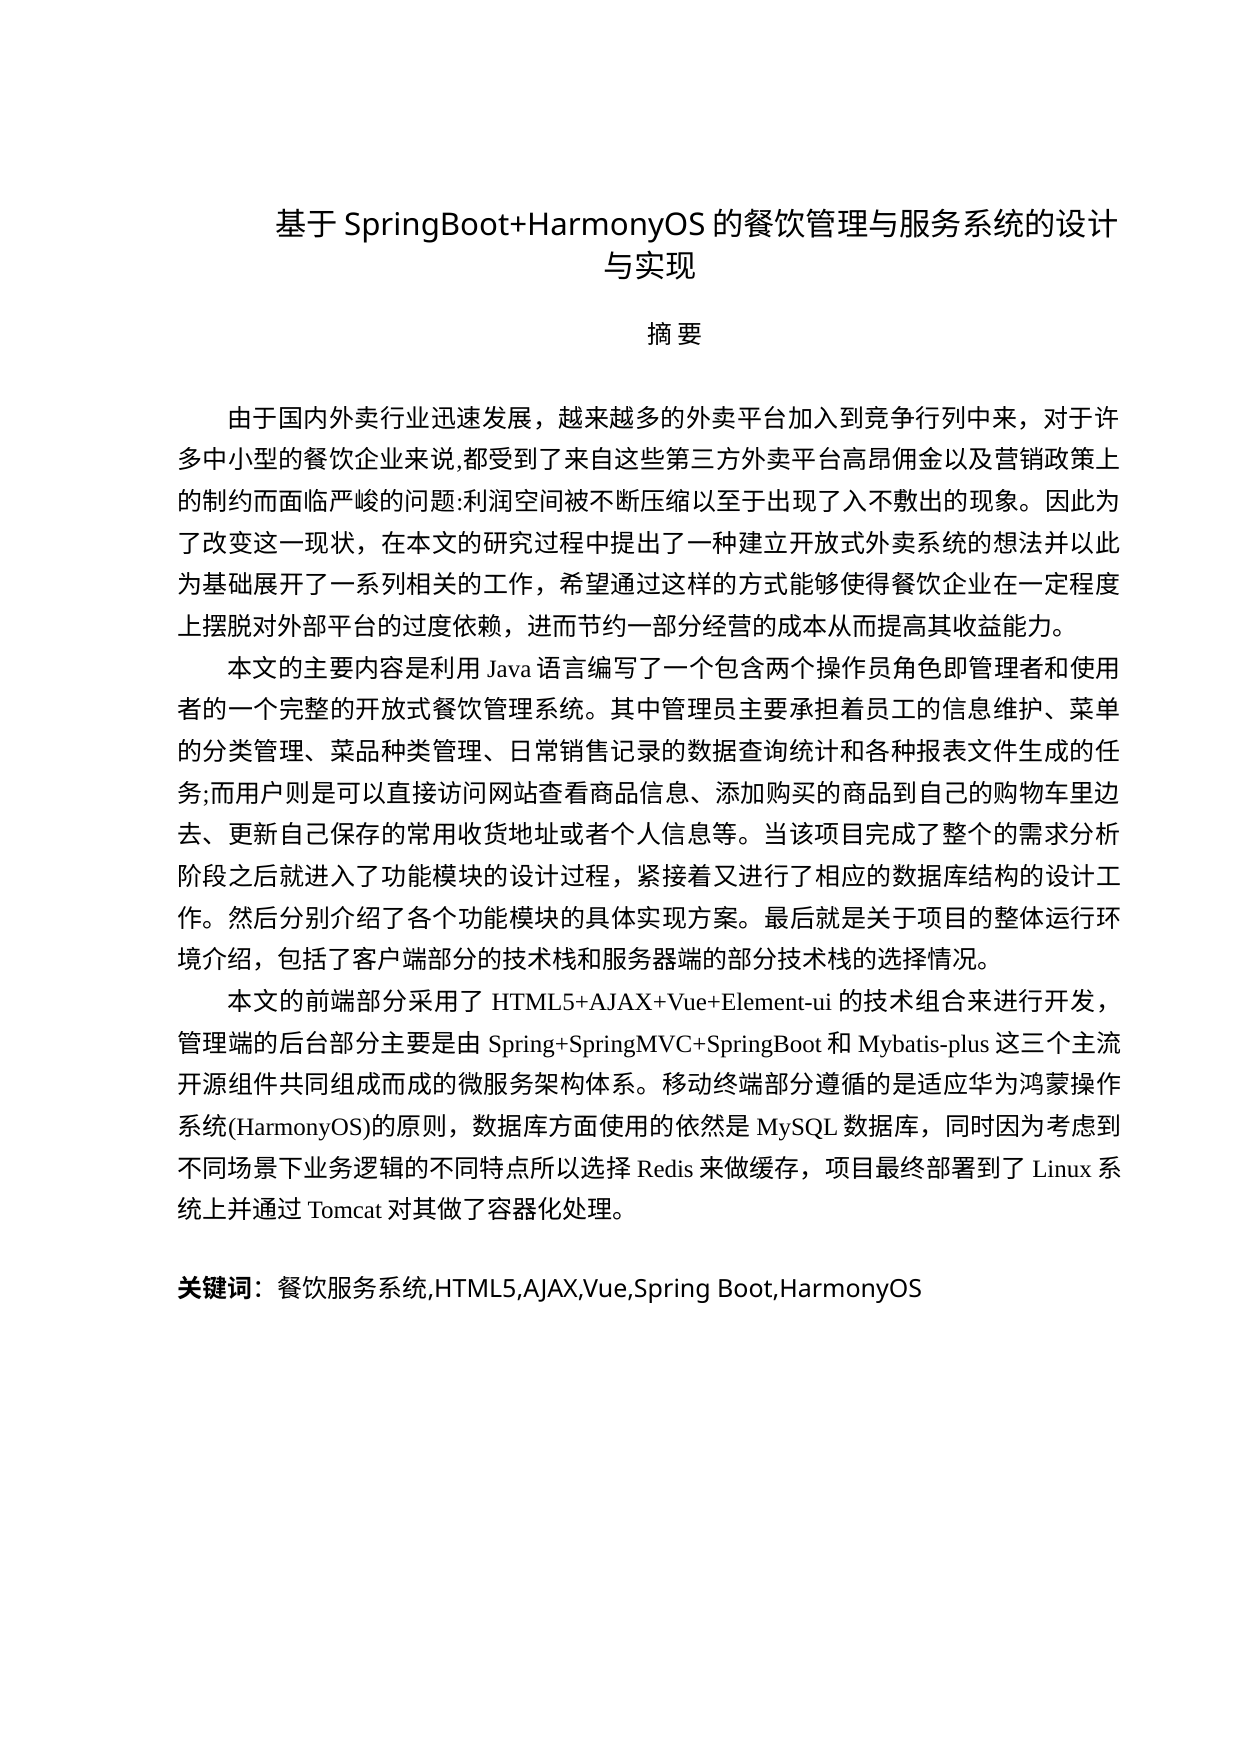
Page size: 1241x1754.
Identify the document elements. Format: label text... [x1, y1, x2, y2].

text 本文的前端部分采用了HTML5+AJAX+Vue+Element-ui的技术组合来进行开发，管理端的后台部分主要是由Spring+SpringMVC+SpringBoot和Mybatis-plus这三个主流开源组件共同组成而成的微服务架构体系。移动终端部分遵循的是适应华为鸿蒙操作系统(HarmonyOS)的原则，数据库方面使用的依然是MySQL数据库，同时因为考虑到不同场景下业务逻辑的不同特点所以选择Redis来做缓存，项目最终部署到了Linux系统上并通过Tomcat对其做了容器化处理。 [177, 977, 1122, 1227]
text 由于国内外卖行业迅速发展，越来越多的外卖平台加入到竞争行列中来，对于许多中小型的餐饮企业来说,都受到了来自这些第三方外卖平台高昂佣金以及营销政策上的制约而面临严峻的问题:利润空间被不断压缩以至于出现了入不敷出的现象。因此为了改变这一现状，在本文的研究过程中提出了一种建立开放式外卖系统的想法并以此为基础展开了一系列相关的工作，希望通过这样的方式能够使得餐饮企业在一定程度上摆脱对外部平台的过度依赖，进而节约一部分经营的成本从而提高其收益能力。 [177, 394, 1122, 644]
text 关键词：餐饮服务系统,HTML5,AJAX,Vue,Spring Boot,HarmonyOS [177, 1269, 1122, 1305]
text 基于SpringBoot+HarmonyOS的餐饮管理与服务系统的设计与实现 [177, 202, 1122, 286]
text 摘 要 [177, 311, 1122, 352]
text 本文的主要内容是利用Java语言编写了一个包含两个操作员角色即管理者和使用者的一个完整的开放式餐饮管理系统。其中管理员主要承担着员工的信息维护、菜单的分类管理、菜品种类管理、日常销售记录的数据查询统计和各种报表文件生成的任务;而用户则是可以直接访问网站查看商品信息、添加购买的商品到自己的购物车里边去、更新自己保存的常用收货地址或者个人信息等。当该项目完成了整个的需求分析阶段之后就进入了功能模块的设计过程，紧接着又进行了相应的数据库结构的设计工作。然后分别介绍了各个功能模块的具体实现方案。最后就是关于项目的整体运行环境介绍，包括了客户端部分的技术栈和服务器端的部分技术栈的选择情况。 [177, 644, 1122, 977]
